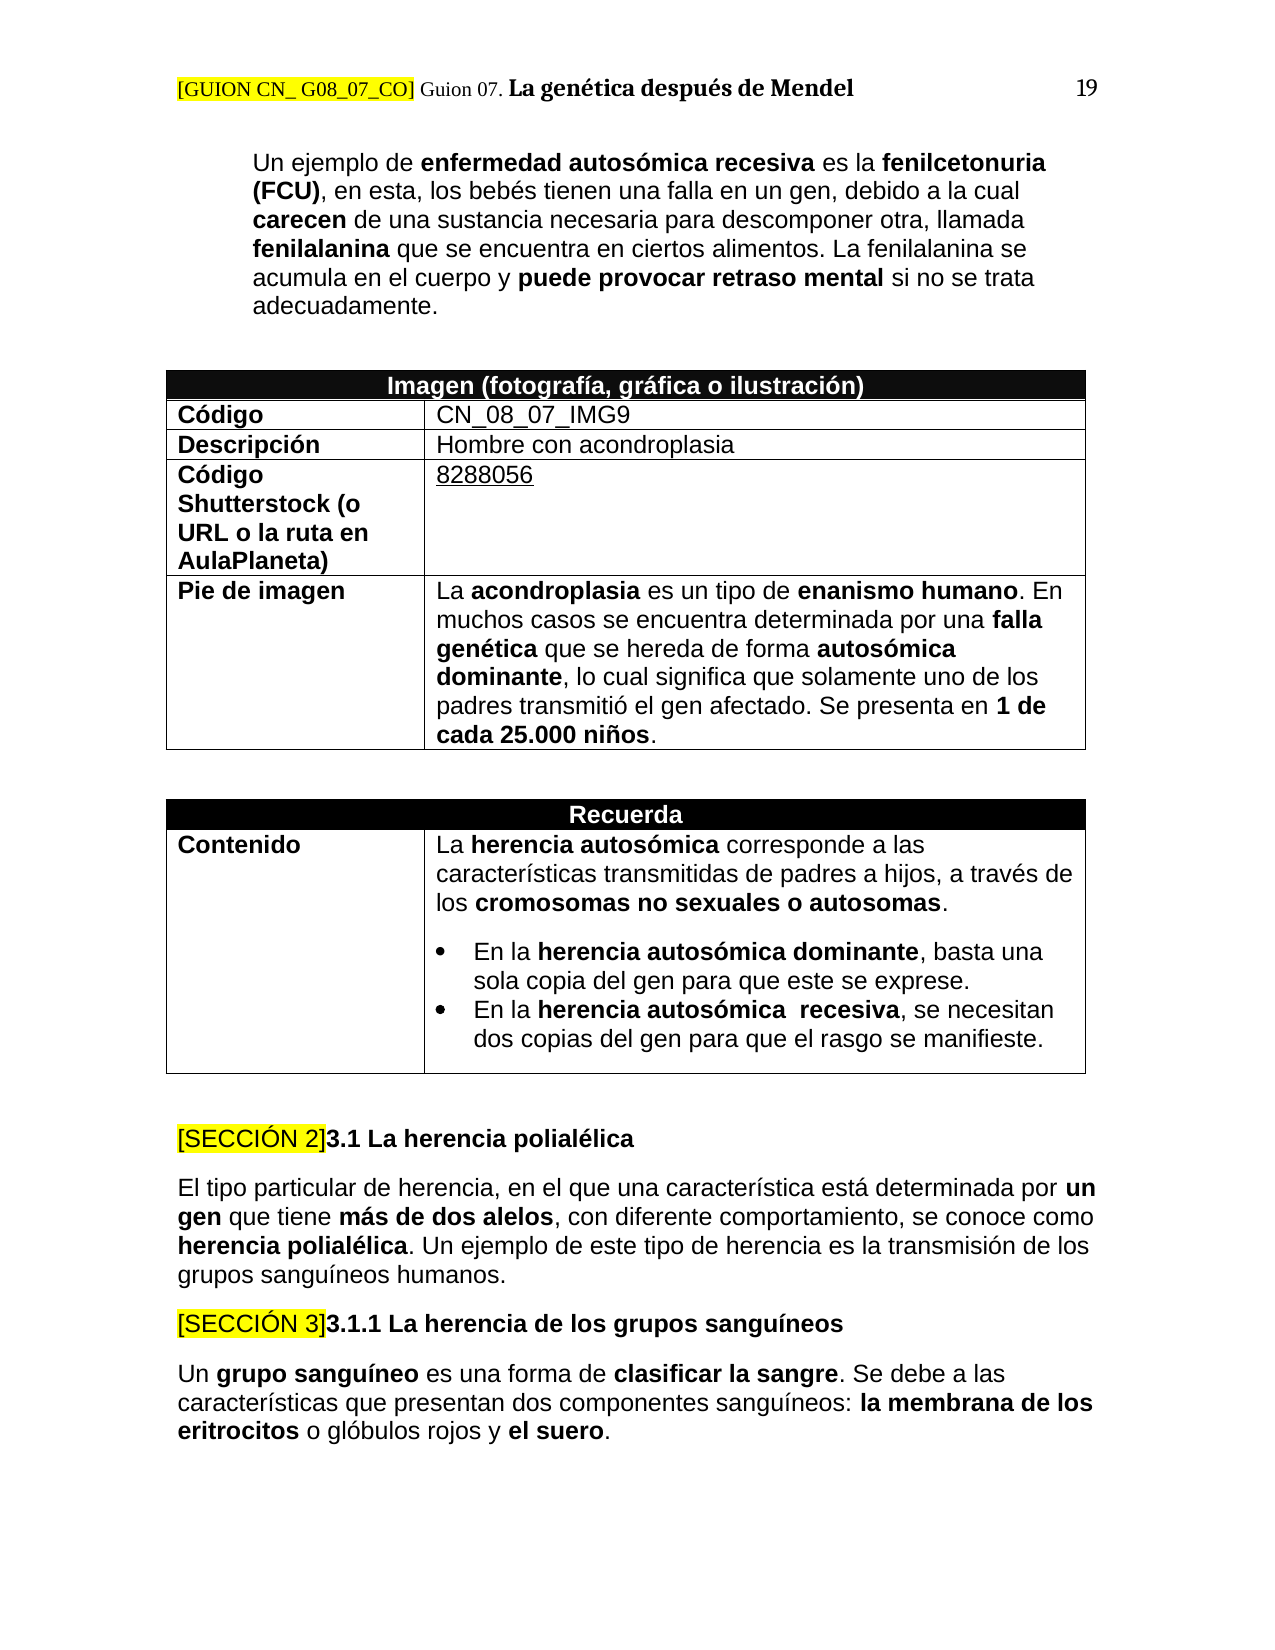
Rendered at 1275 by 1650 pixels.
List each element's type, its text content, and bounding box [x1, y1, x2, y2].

table_cell Descripción [167, 430, 424, 459]
table_cell Código Shutterstock (o URL o la ruta en AulaPlaneta) [167, 460, 424, 575]
table_cell 8288056 [425, 460, 1085, 575]
table_cell Contenido [167, 830, 424, 1073]
table_header Imagen (fotografía, gráfica o ilustración) [167, 371, 1085, 399]
table_header Recuerda [167, 800, 1085, 829]
text Un grupo sanguíneo es una forma de clasificar la sangre. Se debe a las características que presentan dos componentes sanguíneos: la membrana de los eritrocitos o glóbulos rojos y el suero. [177, 1359, 1098, 1445]
table_cell La acondroplasia es un tipo de enanismo humano. En muchos casos se encuentra determinada por una falla genética que se hereda de forma autosómica dominante, lo cual significa que solamente uno de los padres transmitió el gen afectado. Se presenta en 1 de cada 25.000 niños. [425, 576, 1085, 749]
text [SECCIÓN 2]3.1 La herencia polialélica [326, 1124, 1098, 1153]
table_cell Hombre con acondroplasia [425, 430, 1085, 459]
text El tipo particular de herencia, en el que una característica está determinada por un gen que tiene más de dos alelos, con diferente comportamiento, se conoce como herencia polialélica. Un ejemplo de este tipo de herencia es la transmisión de los grupos sanguíneos humanos. [177, 1173, 1098, 1288]
text [SECCIÓN 3]3.1.1 La herencia de los grupos sanguíneos [326, 1309, 1098, 1338]
table_cell La herencia autosómica corresponde a las características transmitidas de padres a hijos, a través de los cromosomas no sexuales o autosomas. En la herencia autosómica dominante, basta una sola copia del gen para que este se exprese. En la herencia autosómica recesiva, se necesitan dos copias del gen para que el rasgo se manifieste. [425, 830, 1085, 1073]
table_cell Código [167, 401, 424, 429]
table_cell Pie de imagen [167, 576, 424, 749]
list Un ejemplo de enfermedad autosómica recesiva es la fenilcetonuria (FCU), en esta, los bebés tienen una falla en un gen, debido a la cual carecen de una sustancia necesaria para descomponer otra, llamada fenilalanina que se encuentra en ciertos alimentos. La fenilalanina se acumula en el cuerpo y puede provocar retraso mental si no se trata adecuadamente. [252, 148, 1098, 320]
table_cell CN_08_07_IMG9 [425, 401, 1085, 429]
